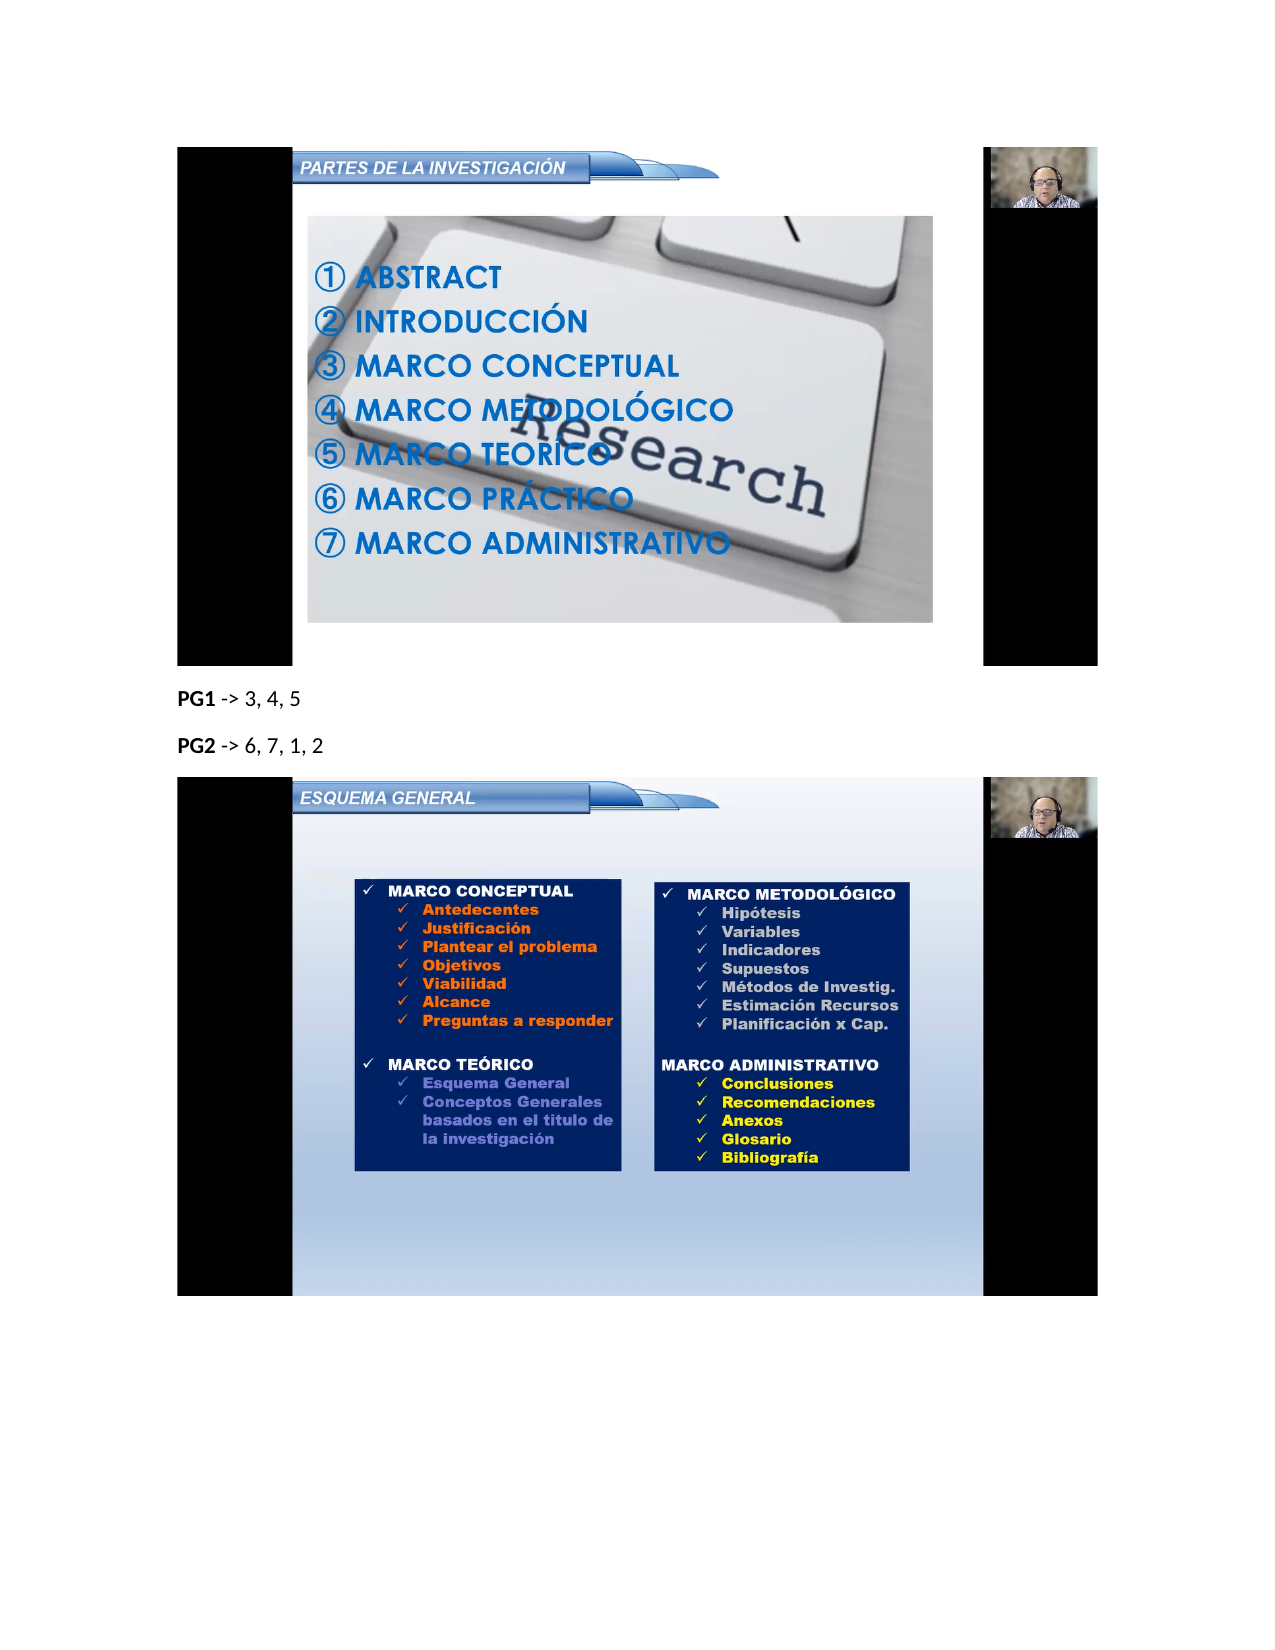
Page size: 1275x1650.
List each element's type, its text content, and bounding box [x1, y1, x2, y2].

text PG1 -> 3, 4, 5 [177, 684, 1098, 712]
text PG2 -> 6, 7, 1, 2 [177, 731, 1098, 759]
picture [177, 147, 1098, 666]
picture [177, 777, 1098, 1296]
